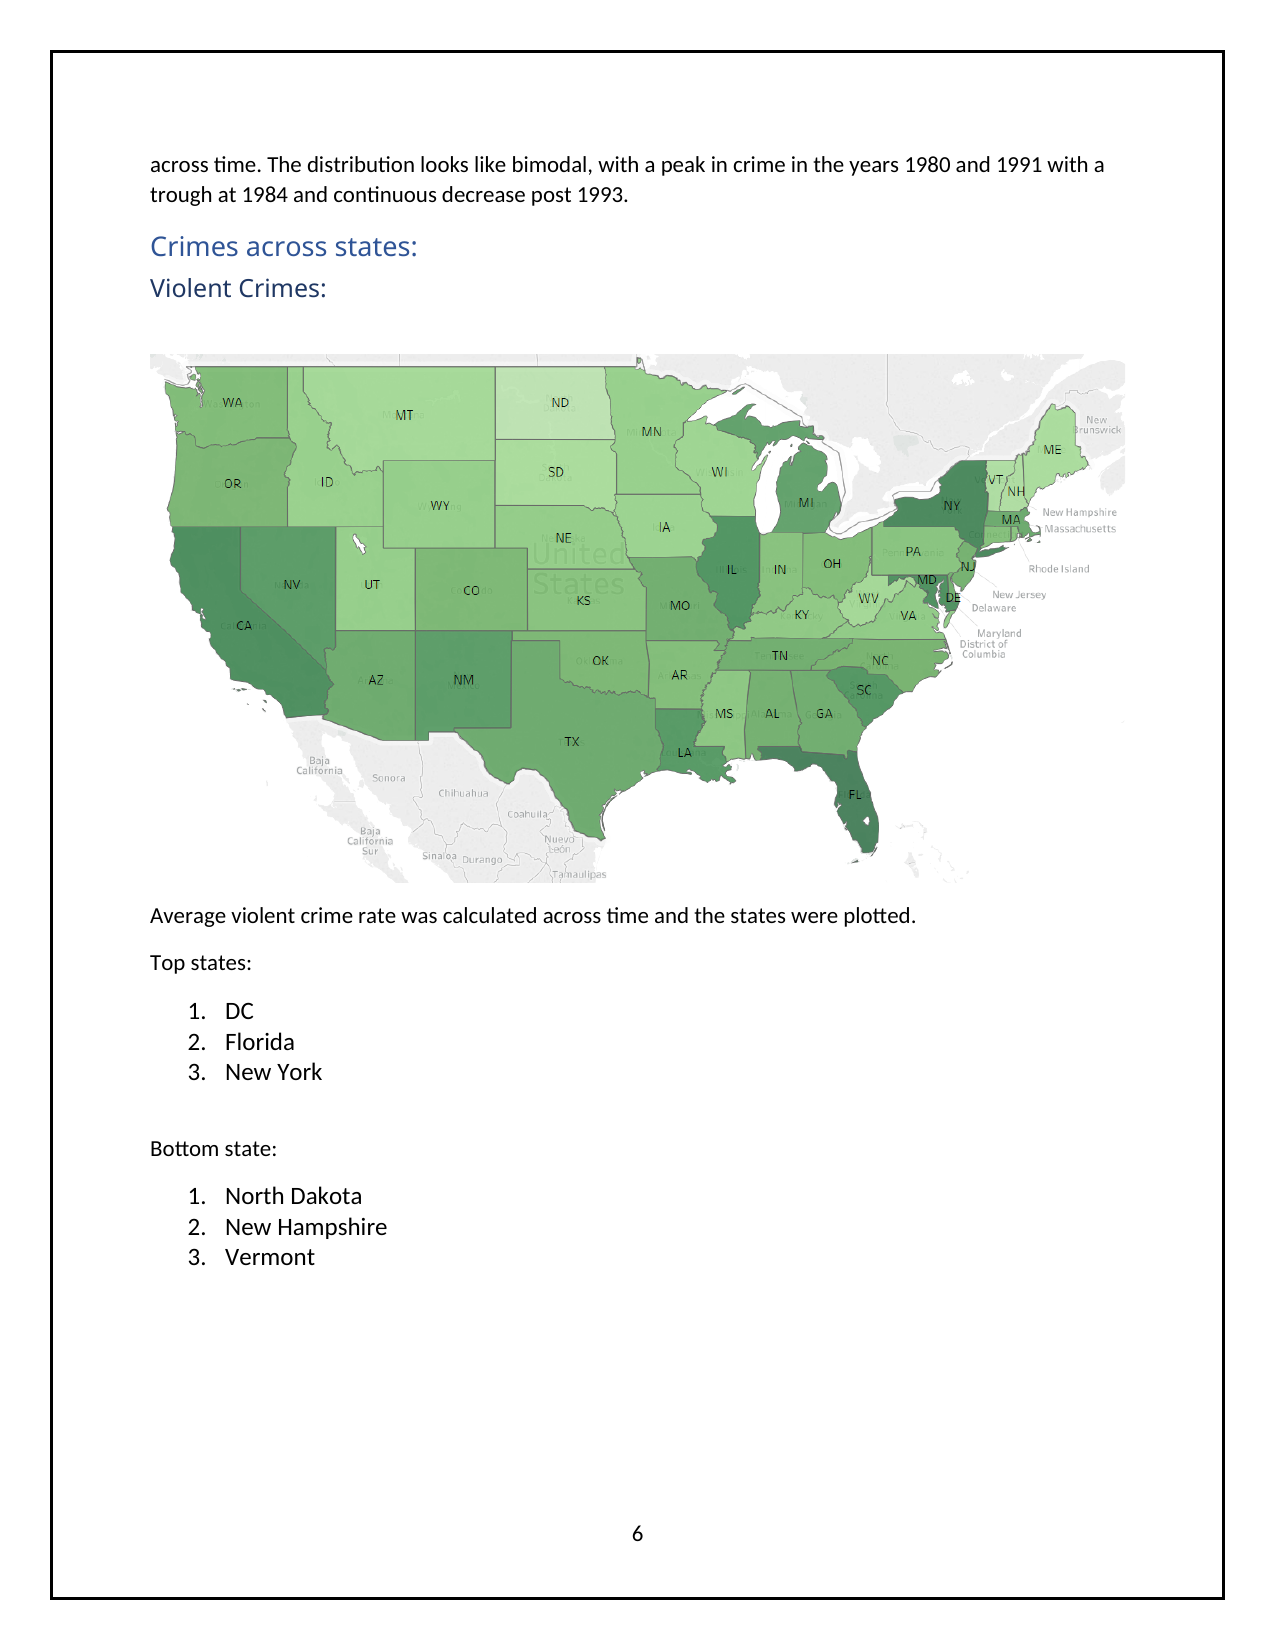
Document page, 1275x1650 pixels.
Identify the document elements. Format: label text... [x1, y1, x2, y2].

list DC [187, 995, 1125, 1026]
subtitle Crimes across states: [150, 227, 1125, 264]
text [150, 150, 1125, 208]
text Bottom state: [150, 1134, 1125, 1162]
text Top states: [150, 948, 1125, 976]
list Florida [187, 1026, 1125, 1056]
picture [150, 354, 1125, 883]
list New York [187, 1056, 1125, 1087]
list New Hampshire [187, 1211, 1125, 1242]
list North Dakota [187, 1181, 1125, 1211]
text Average violent crime rate was calculated across time and the states were plotted. [150, 901, 1125, 929]
list Vermont [187, 1242, 1125, 1272]
subtitle Violent Crimes: [150, 271, 1125, 305]
